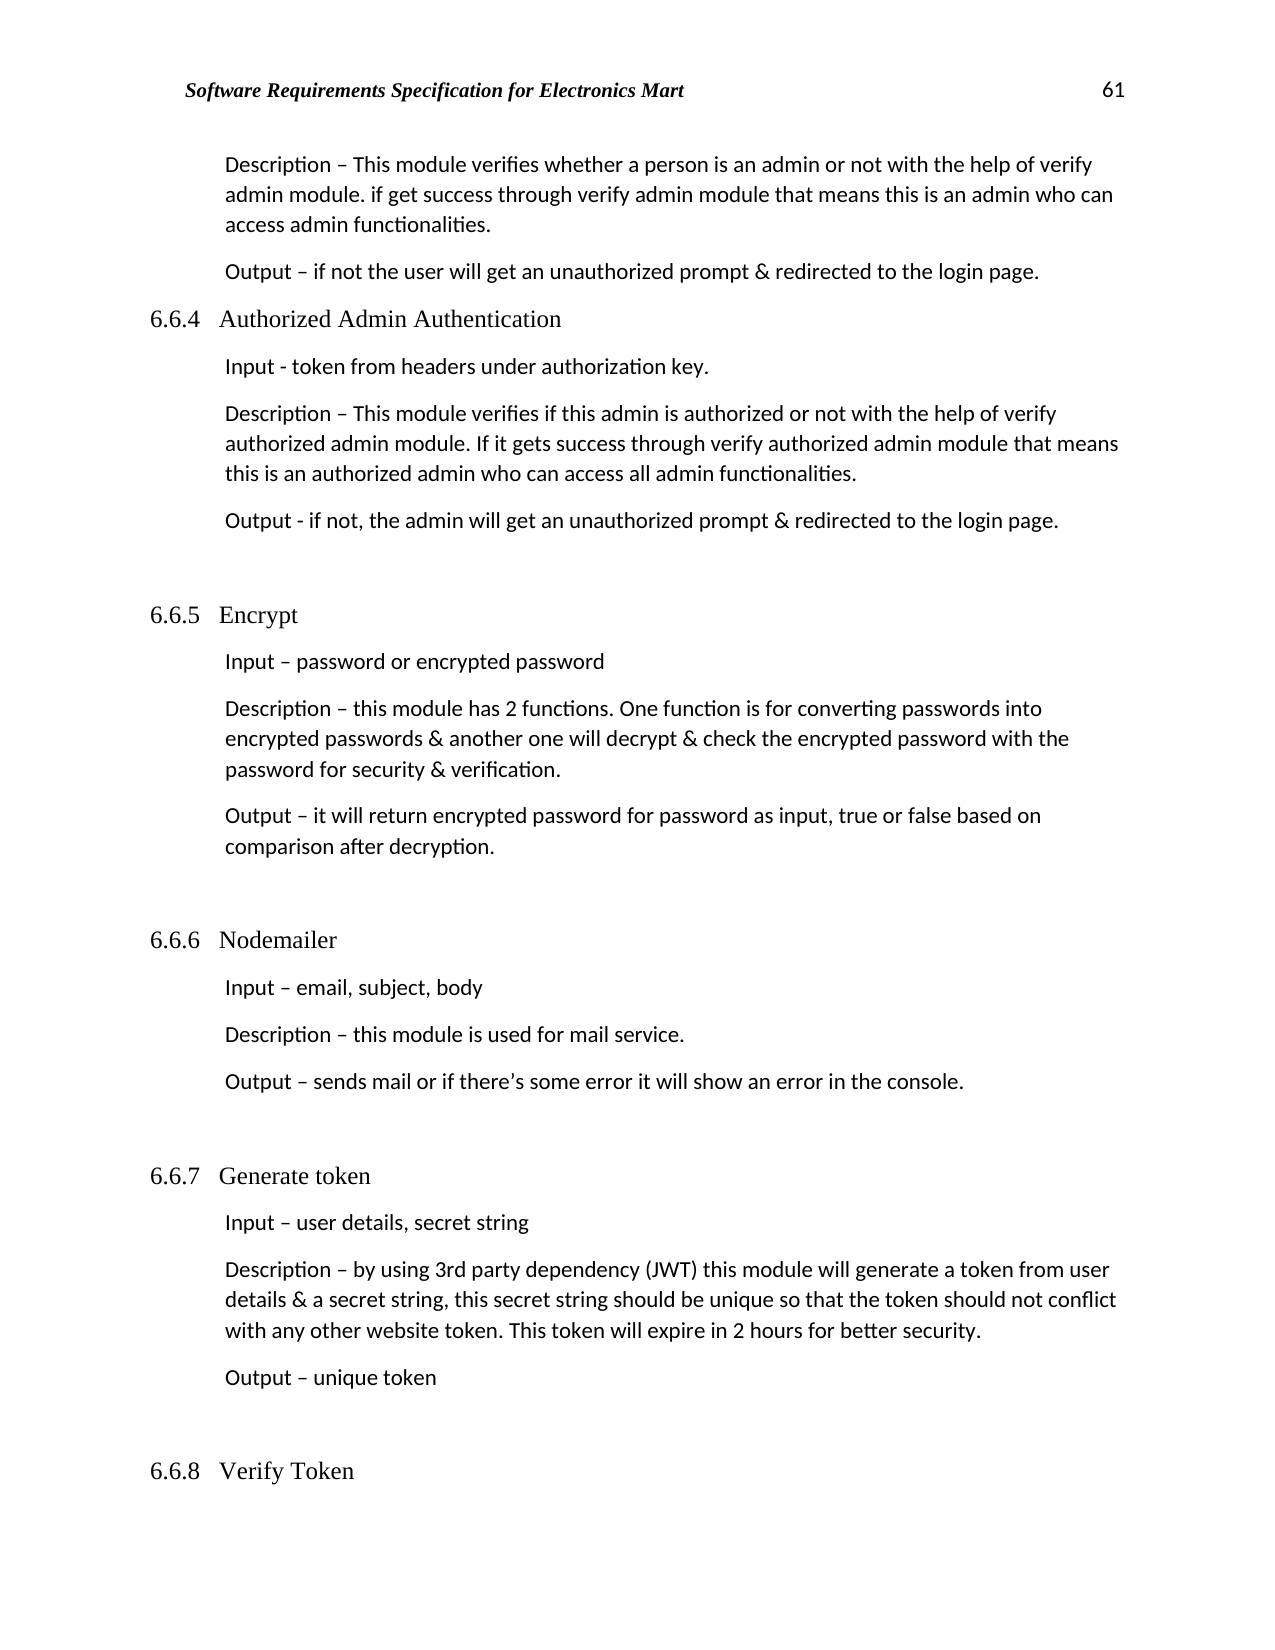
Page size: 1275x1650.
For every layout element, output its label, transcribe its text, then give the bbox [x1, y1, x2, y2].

text Description – This module verifies if this admin is authorized or not with the help of verify authorized admin module. If it gets success through verify authorized admin module that means this is an authorized admin who can access all admin functionalities. [225, 399, 1125, 487]
text Description – This module verifies whether a person is an admin or not with the help of verify admin module. if get success through verify admin module that means this is an admin who can access admin functionalities. [225, 150, 1125, 238]
text Description – by using 3rd party dependency (JWT) this module will generate a token from user details & a secret string, this secret string should be unique so that the token should not conflict with any other website token. This token will expire in 2 hours for better security. [225, 1255, 1125, 1344]
text Input – user details, secret string [225, 1208, 1125, 1237]
text Output – it will return encrypted password for password as input, true or false based on comparison after decryption. [225, 802, 1125, 860]
text 6.6.5 Encrypt [150, 600, 1125, 628]
text 6.6.8 Verify Token [150, 1456, 1125, 1485]
text 6.6.4 Authorized Admin Authentication [150, 304, 1125, 333]
text Input – password or encrypted password [225, 647, 1125, 676]
text Input – email, subject, body [225, 973, 1125, 1001]
text Description – this module has 2 functions. One function is for converting passwords into encrypted passwords & another one will decrypt & check the encrypted password with the password for security & verification. [225, 694, 1125, 783]
text 6.6.7 Generate token [150, 1161, 1125, 1189]
text Output – if not the user will get an unauthorized prompt & redirected to the login page. [225, 257, 1125, 285]
text Output - if not, the admin will get an unauthorized prompt & redirected to the login page. [225, 506, 1125, 534]
text Output – unique token [225, 1363, 1125, 1391]
text Input - token from headers under authorization key. [225, 352, 1125, 380]
text 6.6.6 Nodemailer [150, 926, 1125, 954]
text Description – this module is used for mail service. [225, 1020, 1125, 1048]
text Output – sends mail or if there’s some error it will show an error in the console. [225, 1067, 1125, 1095]
